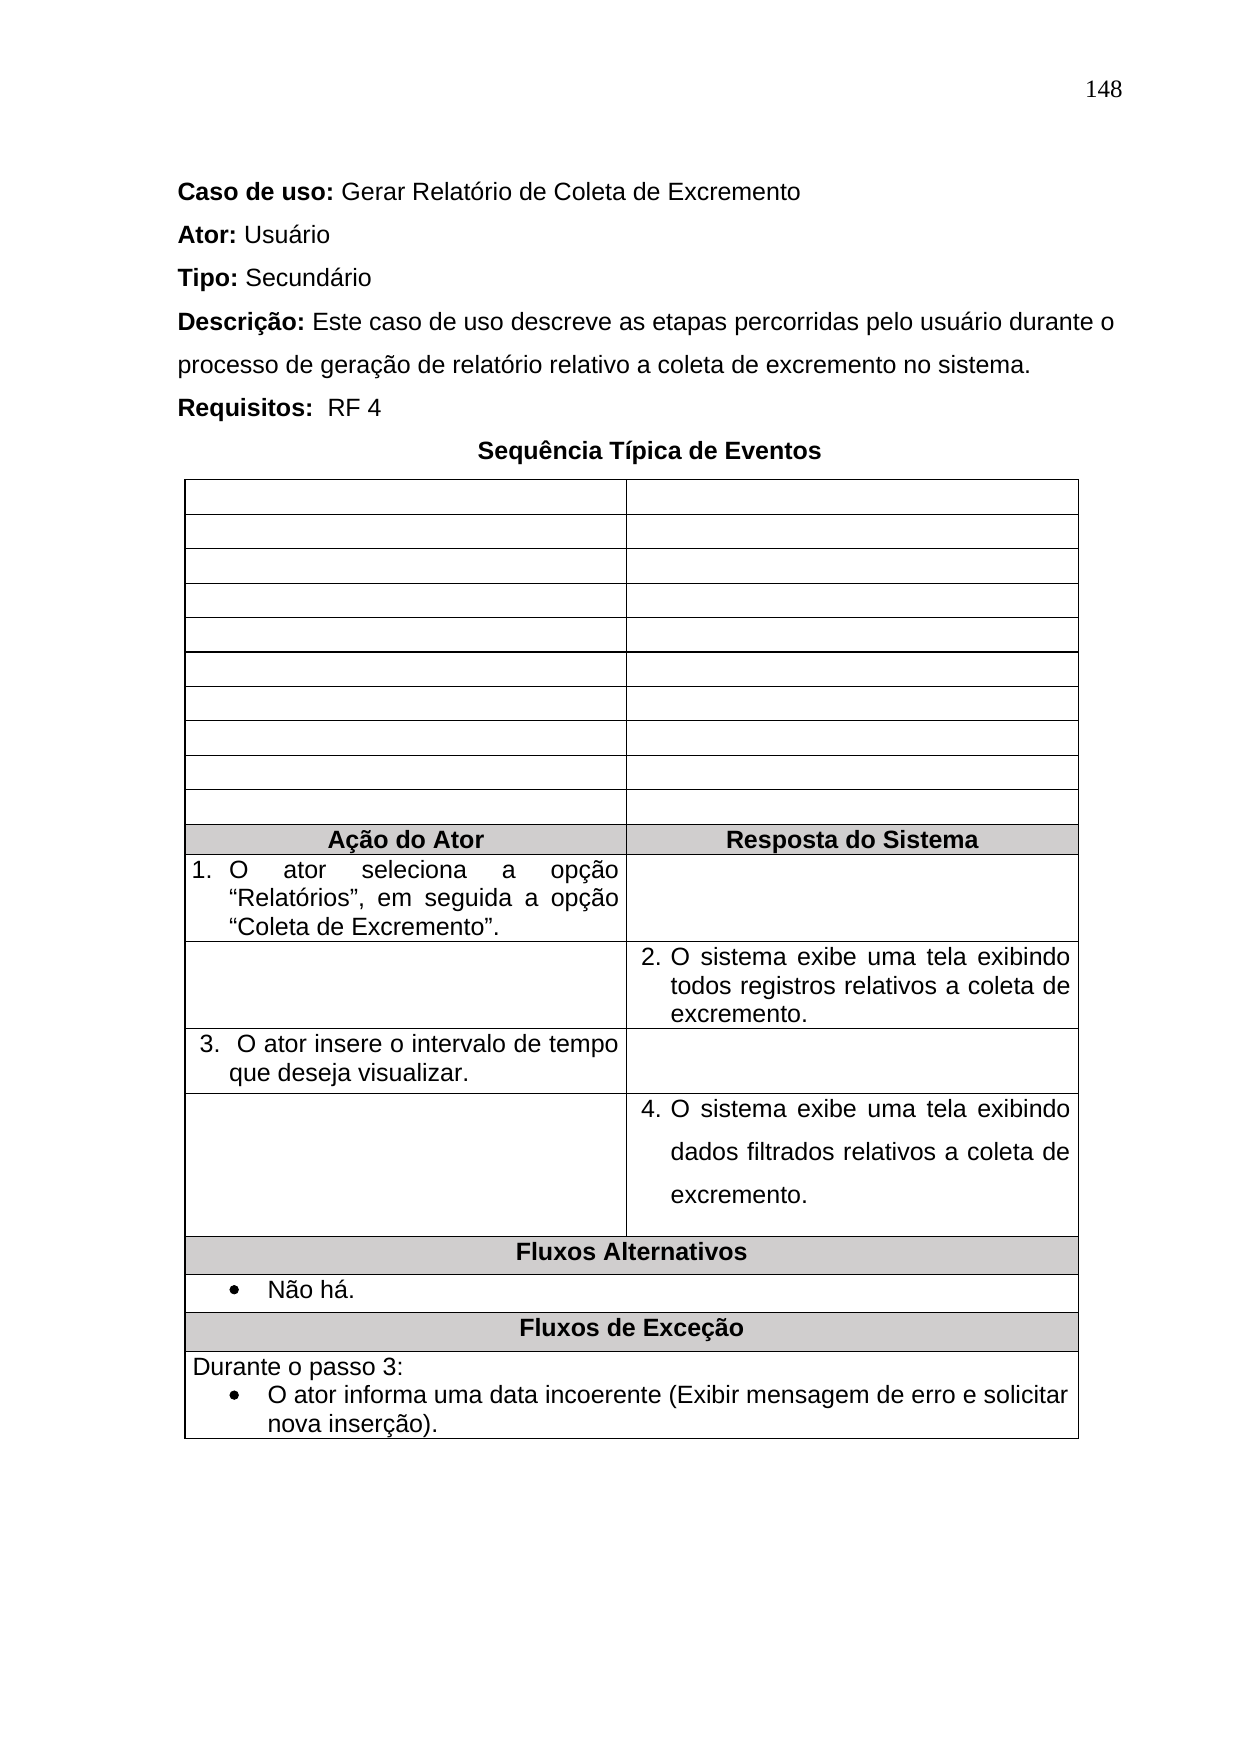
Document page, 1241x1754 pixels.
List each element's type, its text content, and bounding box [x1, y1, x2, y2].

text Requisitos: RF 4 [177, 393, 1122, 422]
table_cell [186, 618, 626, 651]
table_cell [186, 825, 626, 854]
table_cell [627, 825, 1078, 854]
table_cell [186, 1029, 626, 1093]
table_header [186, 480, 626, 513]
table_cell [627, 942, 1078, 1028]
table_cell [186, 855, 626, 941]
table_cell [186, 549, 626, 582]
text Descrição: Este caso de uso descreve as etapas percorridas pelo usuário durante o processo de geração de relatório relativo a coleta de excremento no sistema. [177, 307, 1122, 378]
text Tipo: Secundário [177, 263, 1122, 292]
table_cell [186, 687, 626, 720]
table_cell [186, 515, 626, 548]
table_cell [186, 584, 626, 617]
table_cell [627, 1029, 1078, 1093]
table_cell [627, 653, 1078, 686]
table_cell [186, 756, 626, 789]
text Ator: Usuário [177, 220, 1122, 249]
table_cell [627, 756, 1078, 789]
text Caso de uso: Gerar Relatório de Coleta de Excremento [177, 177, 1122, 206]
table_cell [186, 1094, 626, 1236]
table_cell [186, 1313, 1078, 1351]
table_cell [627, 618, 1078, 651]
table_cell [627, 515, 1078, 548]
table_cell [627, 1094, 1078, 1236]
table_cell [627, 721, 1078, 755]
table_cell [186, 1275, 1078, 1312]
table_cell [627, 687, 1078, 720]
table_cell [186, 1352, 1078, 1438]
text Sequência Típica de Eventos [177, 436, 1122, 465]
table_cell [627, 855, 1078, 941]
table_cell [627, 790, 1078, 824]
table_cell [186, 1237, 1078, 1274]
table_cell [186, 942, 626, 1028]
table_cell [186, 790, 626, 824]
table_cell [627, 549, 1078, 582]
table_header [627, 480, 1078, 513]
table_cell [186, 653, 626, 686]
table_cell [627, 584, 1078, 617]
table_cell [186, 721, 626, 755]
